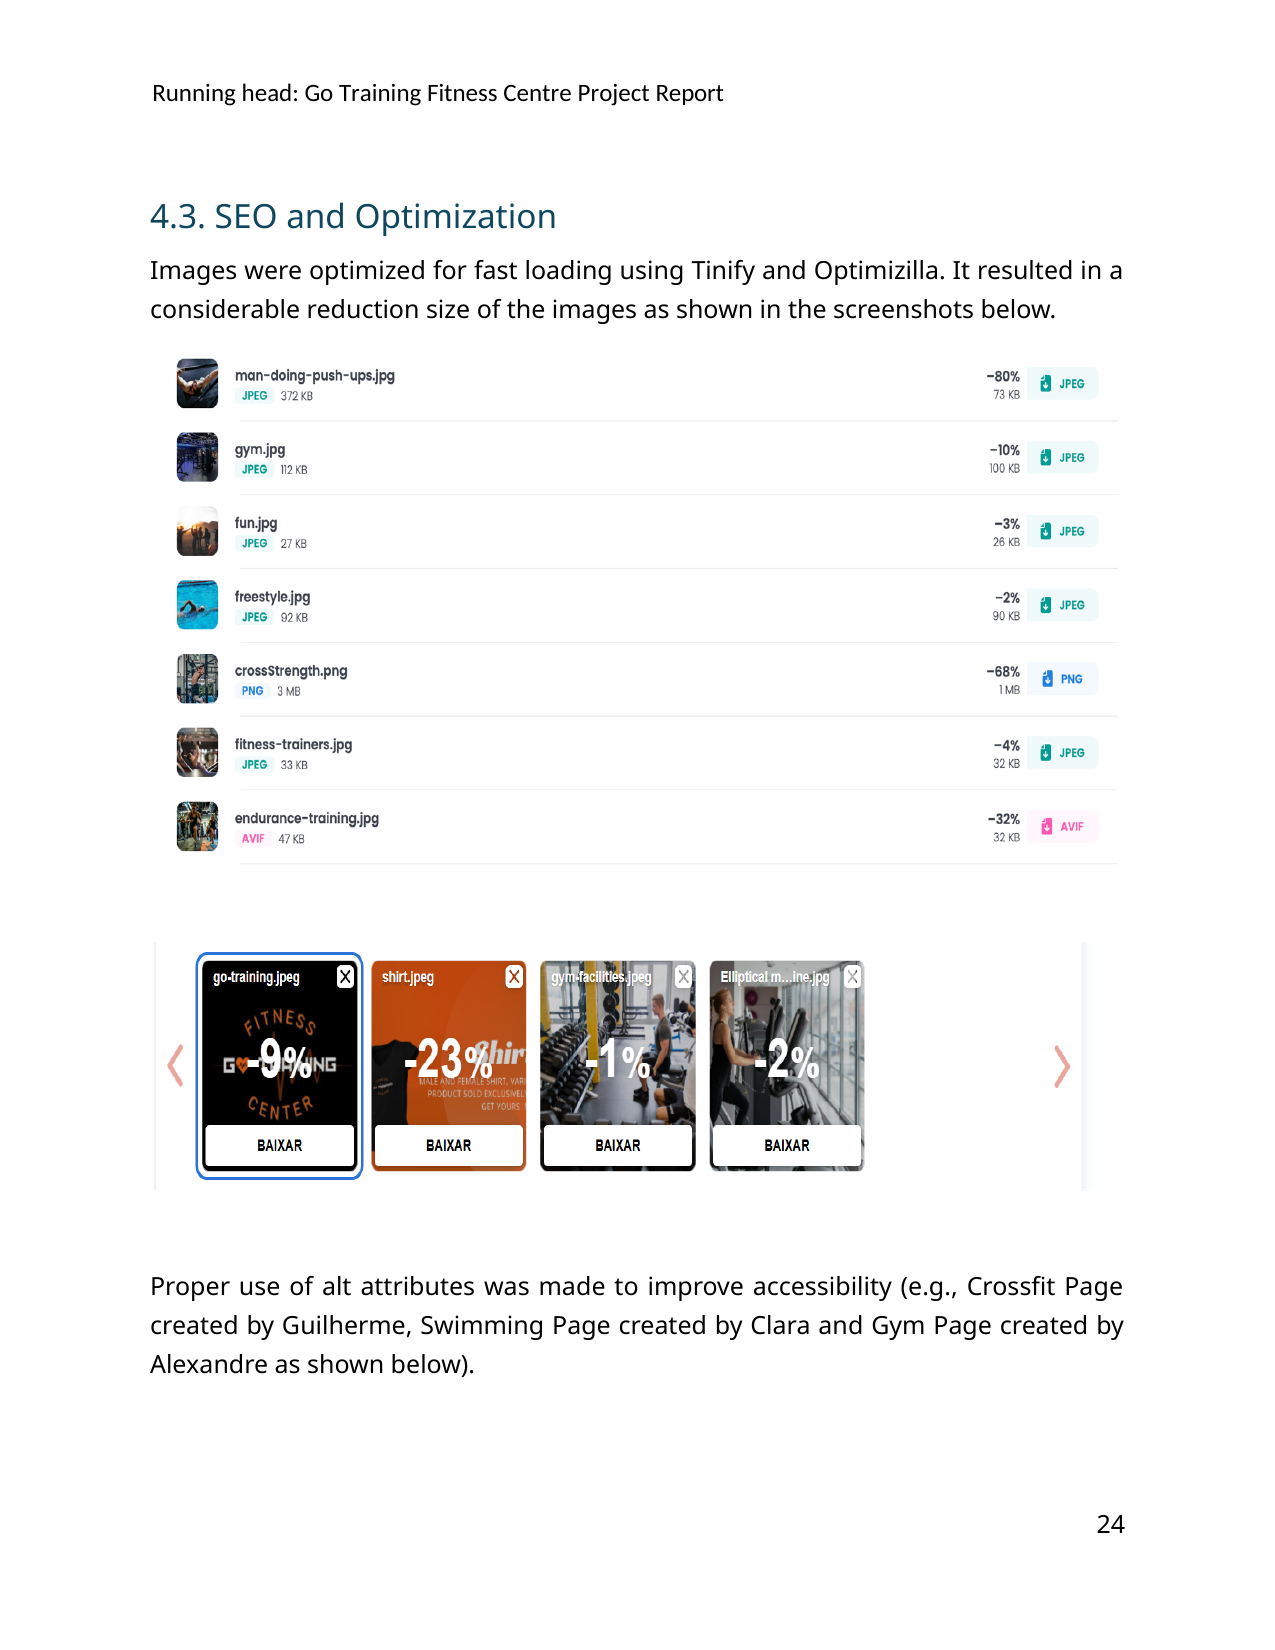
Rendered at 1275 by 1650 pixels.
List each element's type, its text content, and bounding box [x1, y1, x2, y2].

text Proper use of alt attributes was made to improve accessibility (e.g., Crossfit Page created by Guilherme, Swimming Page created by Clara and Gym Page created by Alexandre as shown below). [150, 1268, 1125, 1381]
picture [157, 347, 1118, 865]
picture [153, 942, 1122, 1191]
text Images were optimized for fast loading using Tinify and Optimizilla. It resulted in a considerable reduction size of the images as shown in the screenshots below. [150, 253, 1125, 326]
subtitle 4.3. SEO and Optimization [150, 192, 1125, 238]
